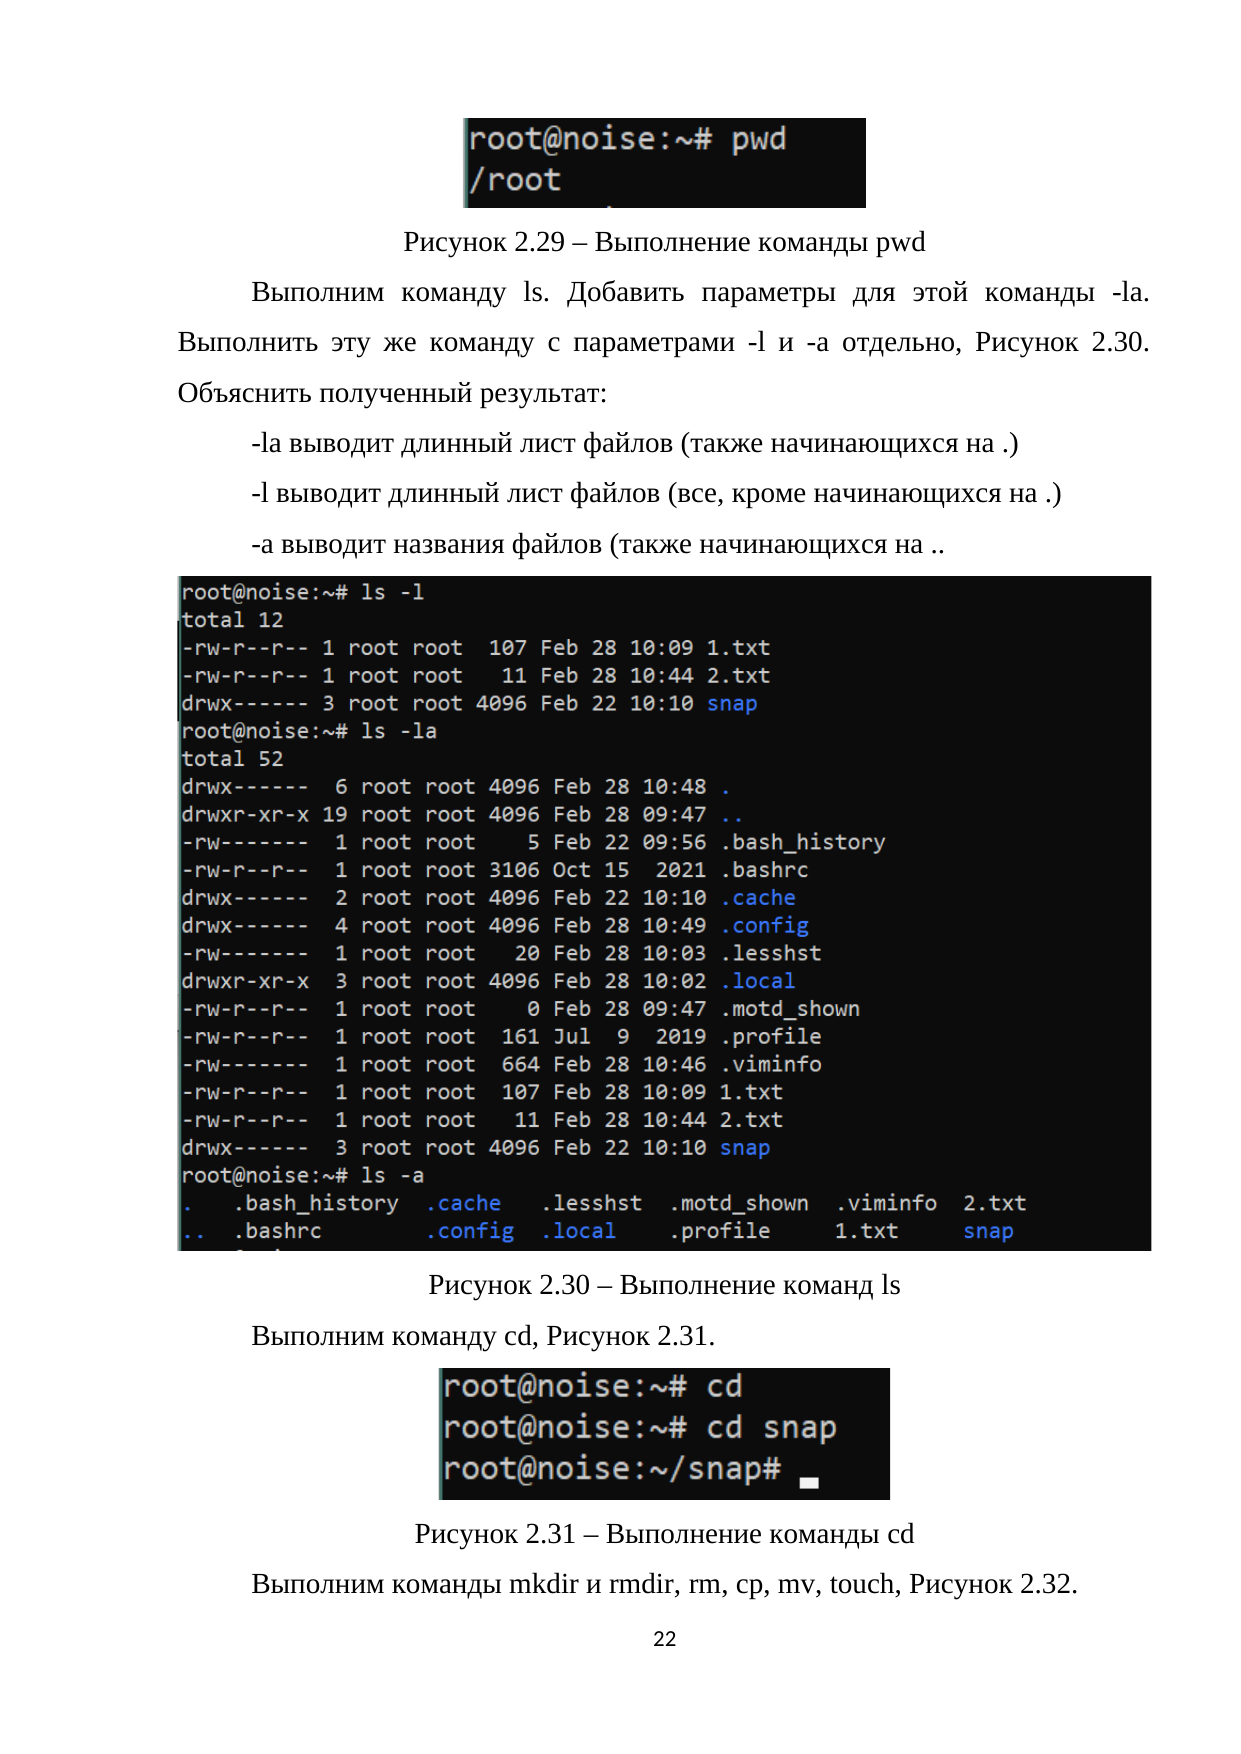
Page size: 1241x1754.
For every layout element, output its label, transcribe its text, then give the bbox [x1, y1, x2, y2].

picture [177, 576, 1152, 1251]
text -a выводит названия файлов (также начинающихся на .. [177, 526, 1152, 559]
text Рисунок 2.30 – Выполнение команд ls [177, 1267, 1152, 1301]
text Выполним команду cd, Рисунок 2.31. [177, 1318, 1152, 1351]
text -l выводит длинный лист файлов (все, кроме начинающихся на .) [177, 476, 1152, 509]
picture [462, 118, 866, 208]
text Рисунок 2.29 – Выполнение команды pwd [177, 224, 1152, 257]
picture [438, 1368, 891, 1500]
text Выполним команду ls. Добавить параметры для этой команды -la. Выполнить эту же команду с параметрами -l и -a отдельно, Рисунок 2.30. Объяснить полученный результат: [177, 274, 1152, 408]
text Рисунок 2.31 – Выполнение команды cd [177, 1516, 1152, 1549]
text -la выводит длинный лист файлов (также начинающихся на .) [177, 425, 1152, 459]
text Выполним команды mkdir и rmdir, rm, cp, mv, touch, Рисунок 2.32. [177, 1566, 1152, 1600]
